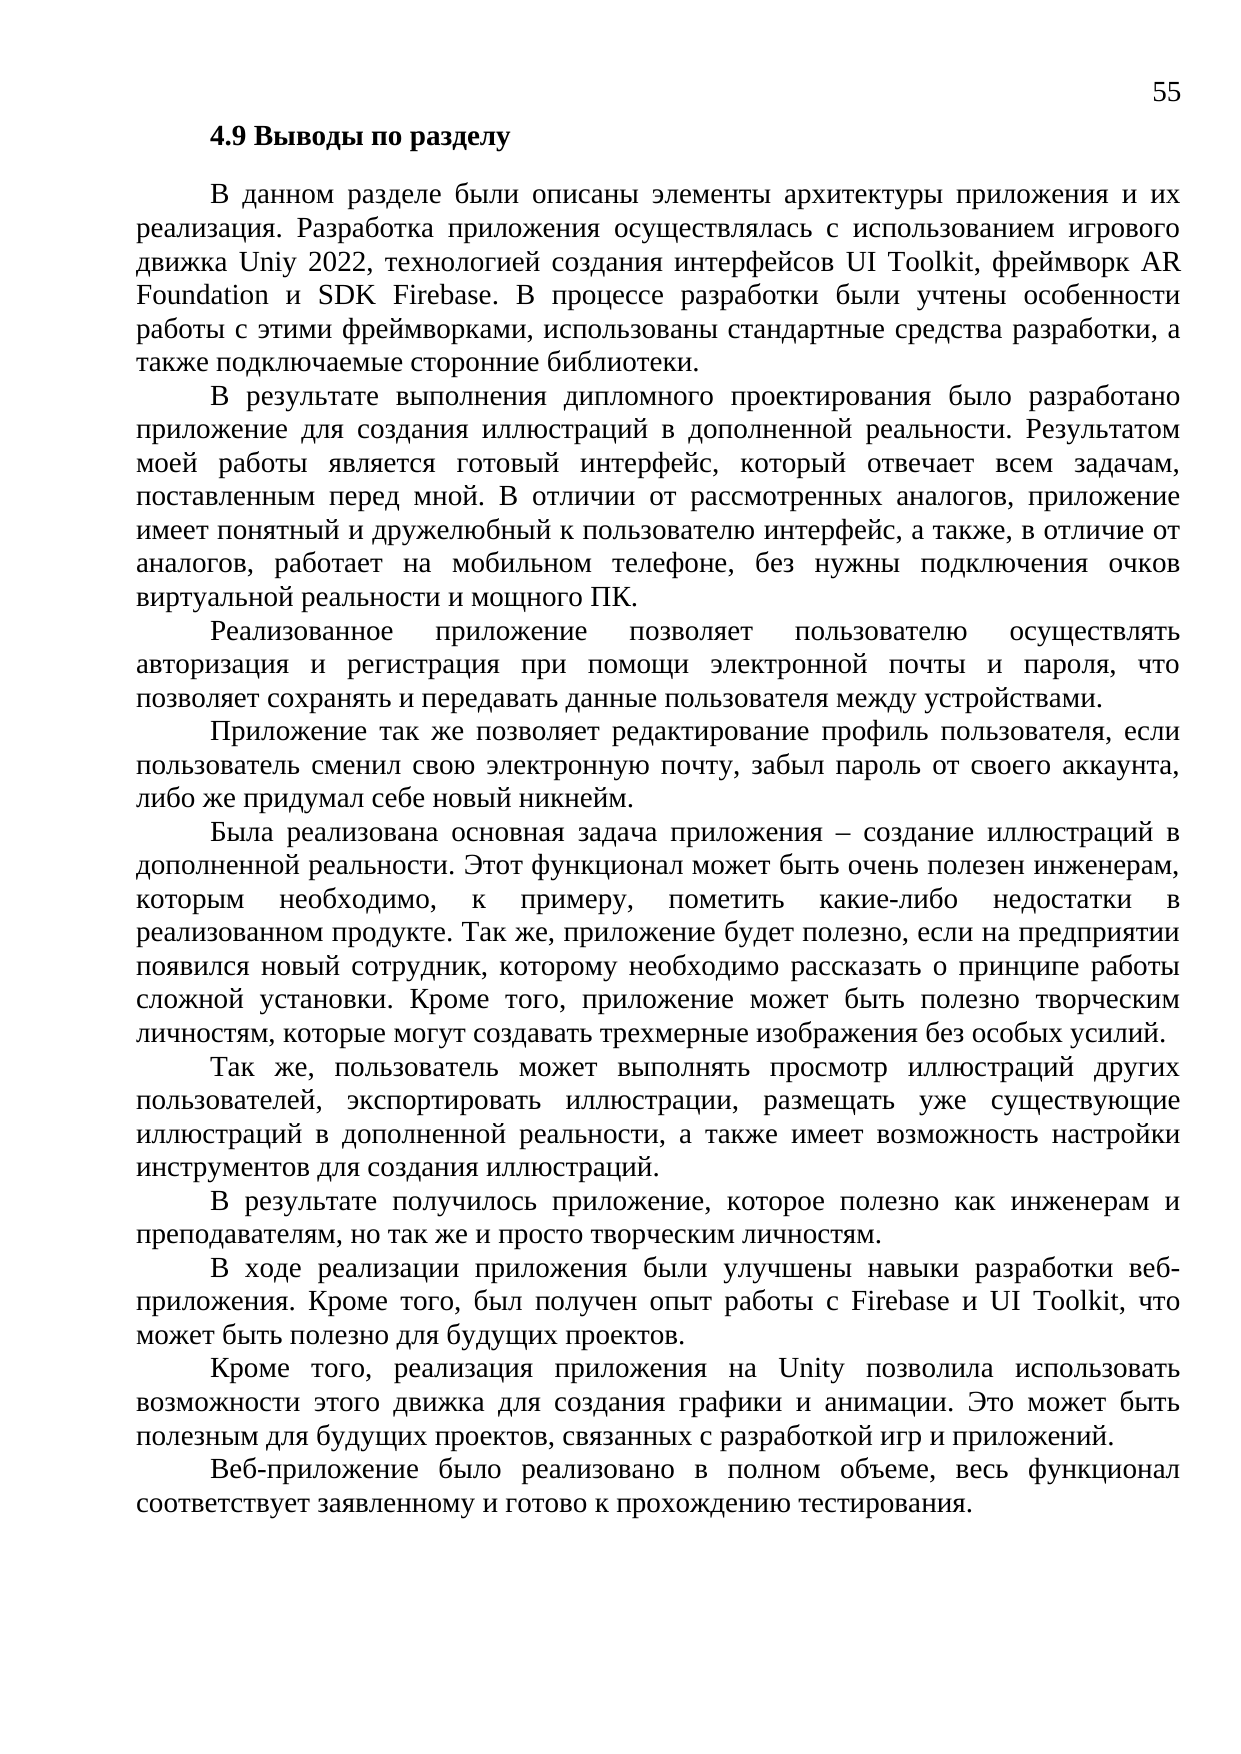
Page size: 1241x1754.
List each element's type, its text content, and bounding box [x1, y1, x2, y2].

text Реализованное приложение позволяет пользователю осуществлять авторизация и регистрация при помощи электронной почты и пароля, что позволяет сохранять и передавать данные пользователя между устройствами. [136, 613, 1181, 713]
text В результате выполнения дипломного проектирования было разработано приложение для создания иллюстраций в дополненной реальности. Результатом моей работы является готовый интерфейс, который отвечает всем задачам, поставленным перед мной. В отличии от рассмотренных аналогов, приложение имеет понятный и дружелюбный к пользователю интерфейс, а также, в отличие от аналогов, работает на мобильном телефоне, без нужны подключения очков виртуальной реальности и мощного ПК. [136, 378, 1181, 613]
text Приложение так же позволяет редактирование профиль пользователя, если пользователь сменил свою электронную почту, забыл пароль от своего аккаунта, либо же придумал себе новый никнейм. [136, 713, 1181, 814]
text Была реализована основная задача приложения – создание иллюстраций в дополненной реальности. Этот функционал может быть очень полезен инженерам, которым необходимо, к примеру, пометить какие-либо недостатки в реализованном продукте. Так же, приложение будет полезно, если на предприятии появился новый сотрудник, которому необходимо рассказать о принципе работы сложной установки. Кроме того, приложение может быть полезно творческим личностям, которые могут создавать трехмерные изображения без особых усилий. [136, 814, 1181, 1049]
text Так же, пользователь может выполнять просмотр иллюстраций других пользователей, экспортировать иллюстрации, размещать уже существующие иллюстраций в дополненной реальности, а также имеет возможность настройки инструментов для создания иллюстраций. [136, 1049, 1181, 1183]
text В результате получилось приложение, которое полезно как инженерам и преподавателям, но так же и просто творческим личностям. [136, 1183, 1181, 1250]
text В ходе реализации приложения были улучшены навыки разработки веб-приложения. Кроме того, был получен опыт работы с Firebase и UI Toolkit, что может быть полезно для будущих проектов. [136, 1250, 1181, 1351]
text 4.9 Выводы по разделу [136, 118, 1181, 152]
text Веб-приложение было реализовано в полном объеме, весь функционал соответствует заявленному и готово к прохождению тестирования. [136, 1451, 1181, 1518]
text В данном разделе были описаны элементы архитектуры приложения и их реализация. Разработка приложения осуществлялась с использованием игрового движка Uniy 2022, технологией создания интерфейсов UI Toolkit, фреймворк AR Foundation и SDK Firebase. В процессе разработки были учтены особенности работы с этими фреймворками, использованы стандартные средства разработки, а также подключаемые сторонние библиотеки. [136, 177, 1181, 378]
text Кроме того, реализация приложения на Unity позволила использовать возможности этого движка для создания графики и анимации. Это может быть полезным для будущих проектов, связанных с разработкой игр и приложений. [136, 1351, 1181, 1451]
